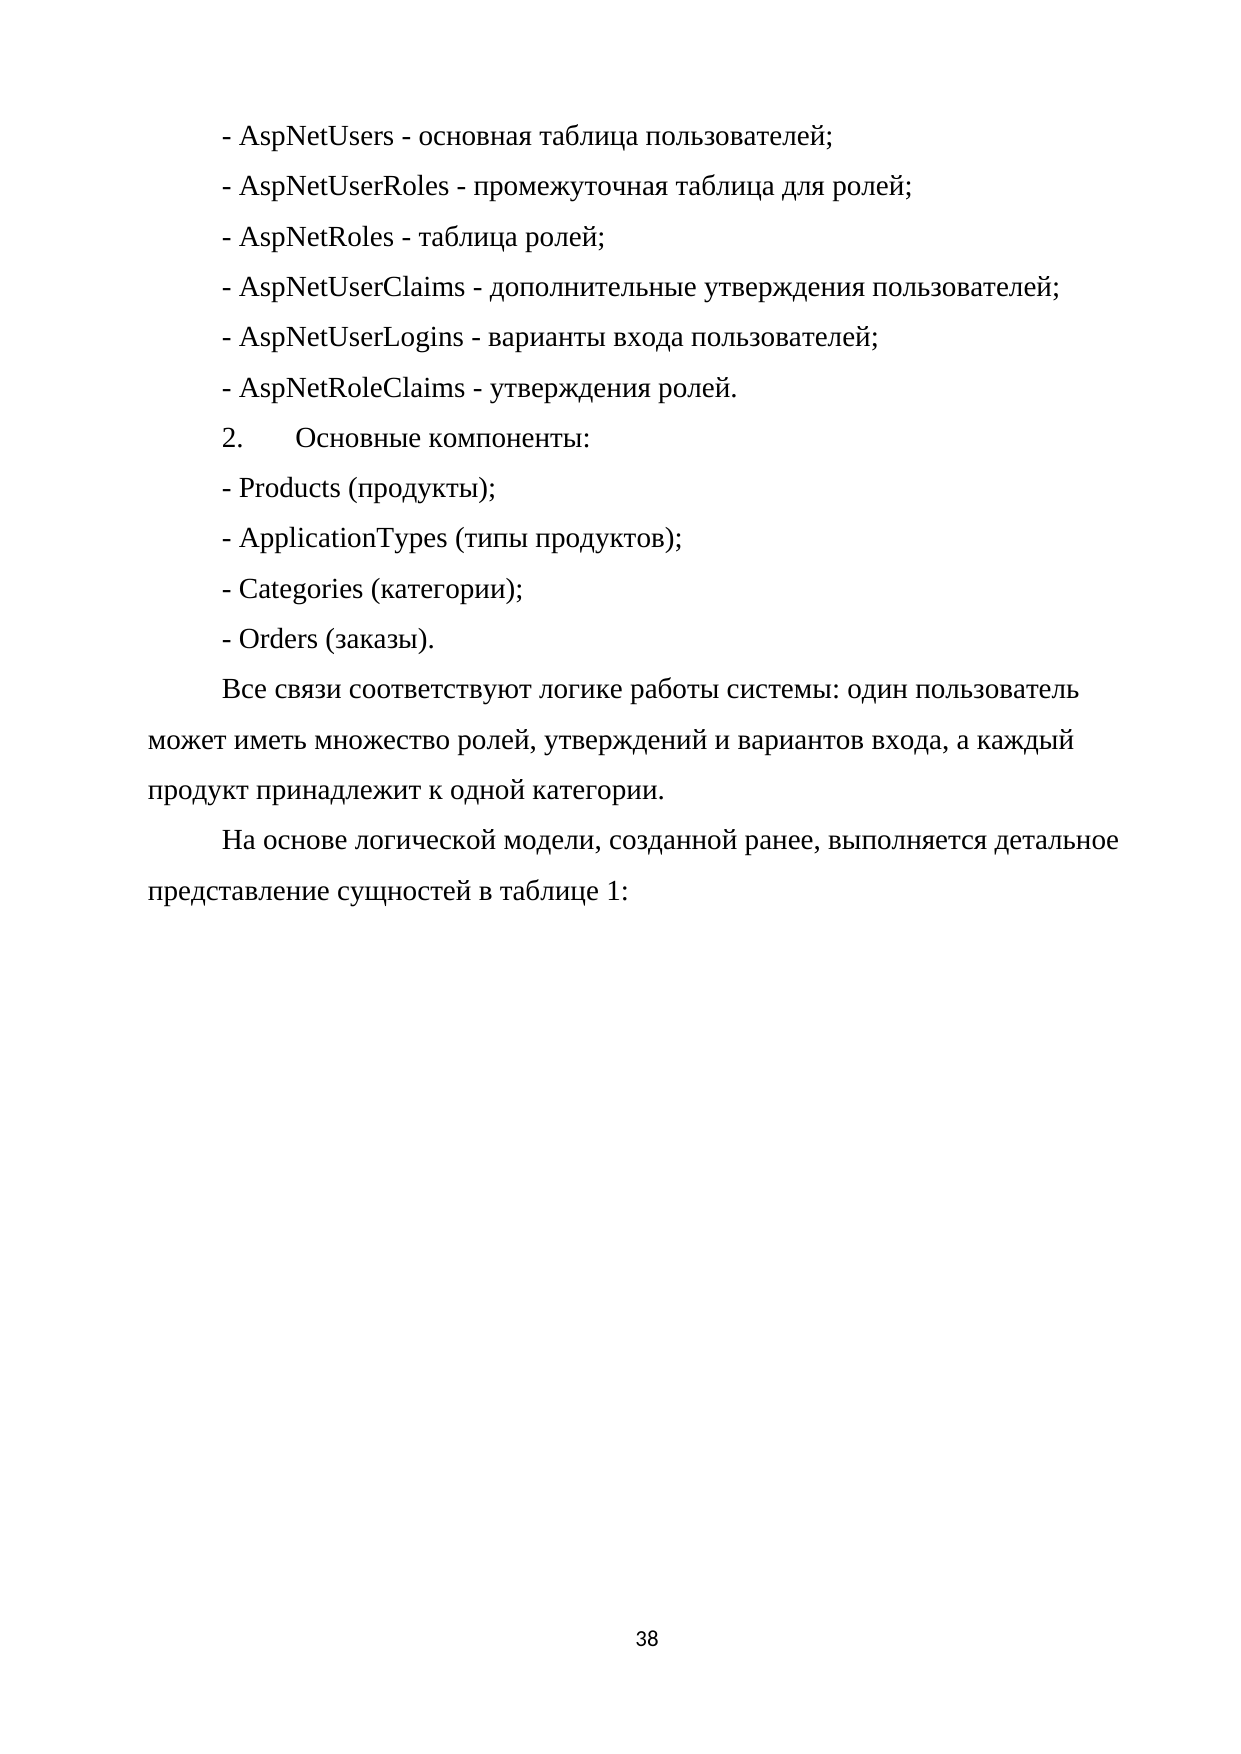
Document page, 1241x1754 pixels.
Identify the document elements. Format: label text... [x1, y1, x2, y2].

text Все связи соответствуют логике работы системы: один пользователь может иметь множество ролей, утверждений и вариантов входа, а каждый продукт принадлежит к одной категории. [148, 672, 1146, 806]
text - AspNetRoles - таблица ролей; [148, 219, 1146, 252]
list - Categories (категории); [148, 571, 1146, 604]
list Основные компоненты: [148, 420, 1146, 453]
list - Products (продукты); [148, 470, 1146, 504]
text На основе логической модели, созданной ранее, выполняется детальное представление сущностей в таблице 1: [148, 822, 1146, 948]
text - AspNetRoleClaims - утверждения ролей. [148, 370, 1146, 403]
list - Orders (заказы). [148, 621, 1146, 655]
text - AspNetUsers - основная таблица пользователей; [148, 118, 1146, 152]
text - AspNetUserClaims - дополнительные утверждения пользователей; [148, 269, 1146, 303]
list - ApplicationTypes (типы продуктов); [148, 521, 1146, 554]
text - AspNetUserLogins - варианты входа пользователей; [148, 319, 1146, 353]
text - AspNetUserRoles - промежуточная таблица для ролей; [148, 168, 1146, 202]
